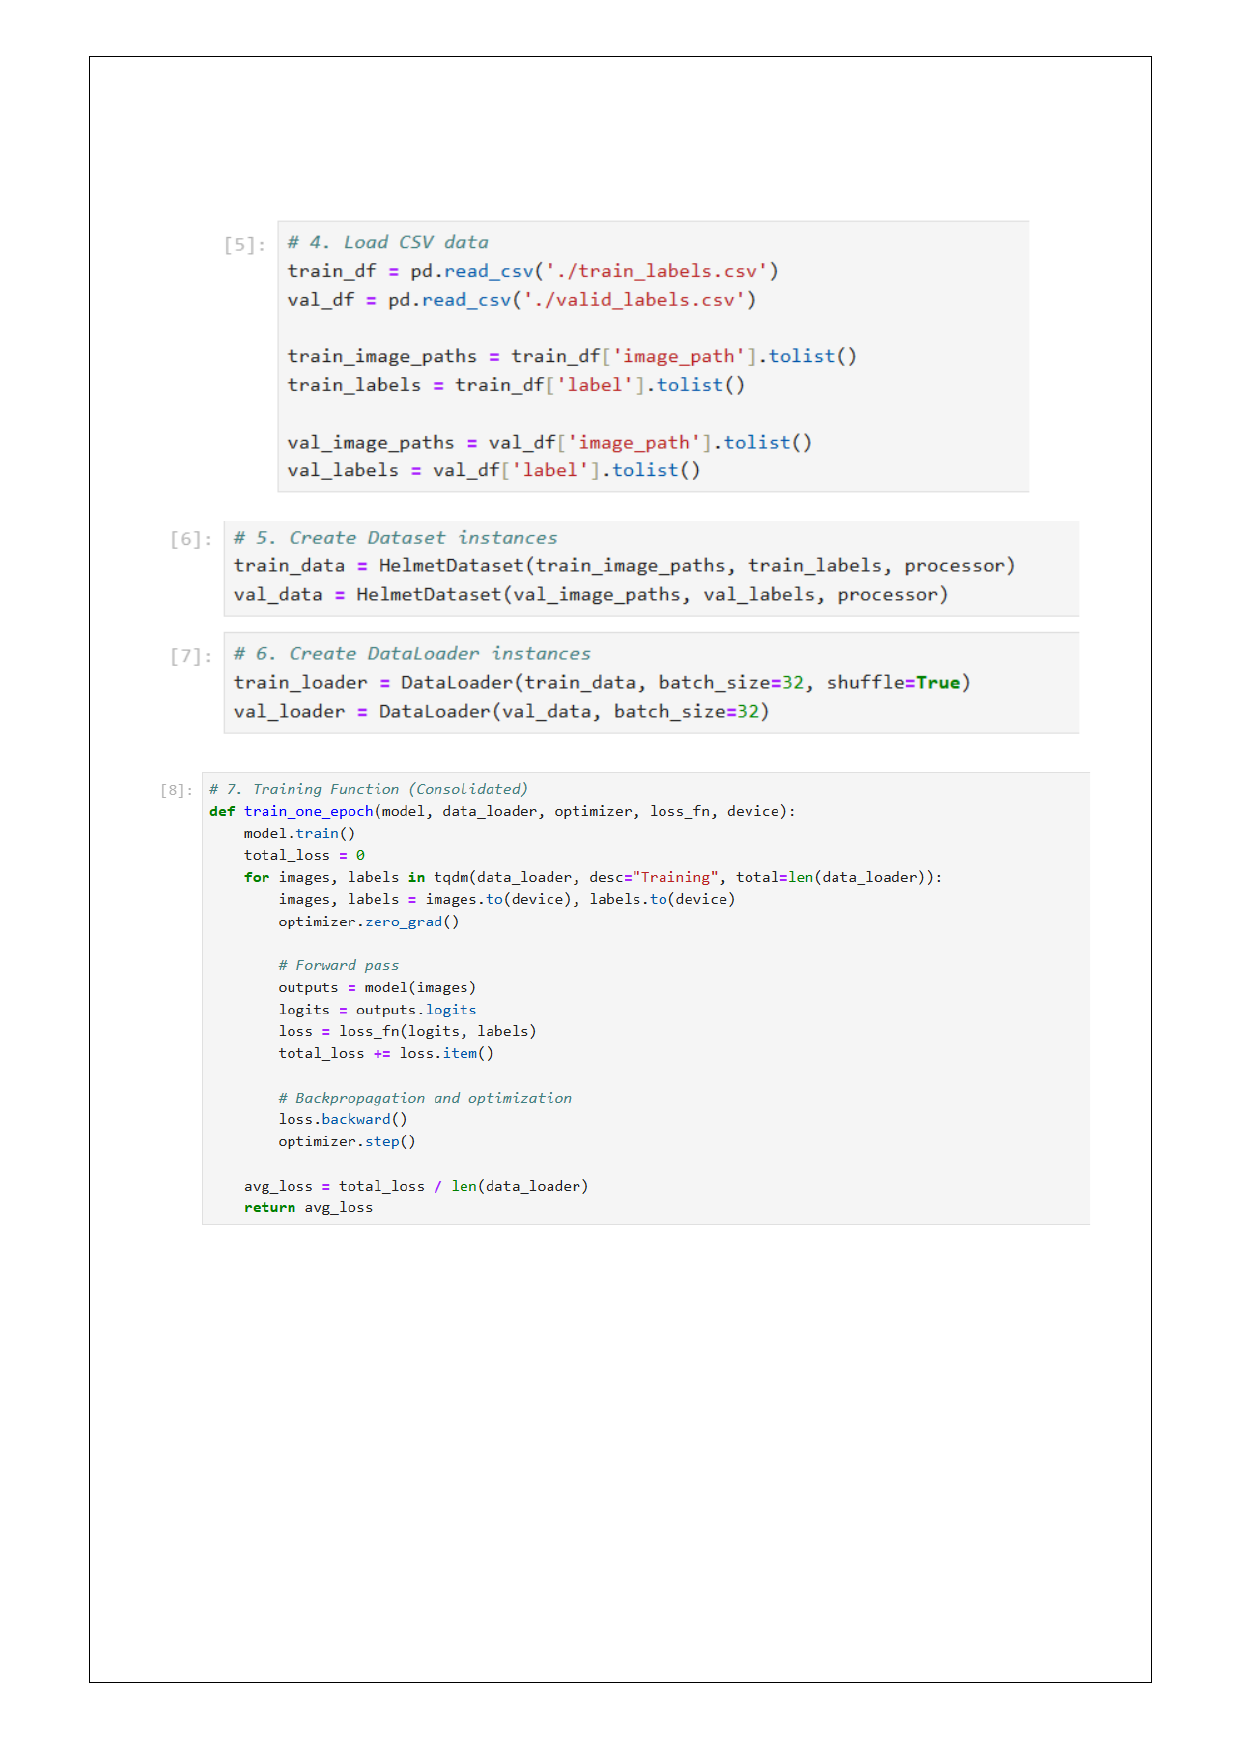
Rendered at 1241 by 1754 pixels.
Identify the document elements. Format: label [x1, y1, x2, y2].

picture [210, 217, 1030, 495]
picture [150, 770, 1091, 1228]
picture [160, 521, 1080, 744]
